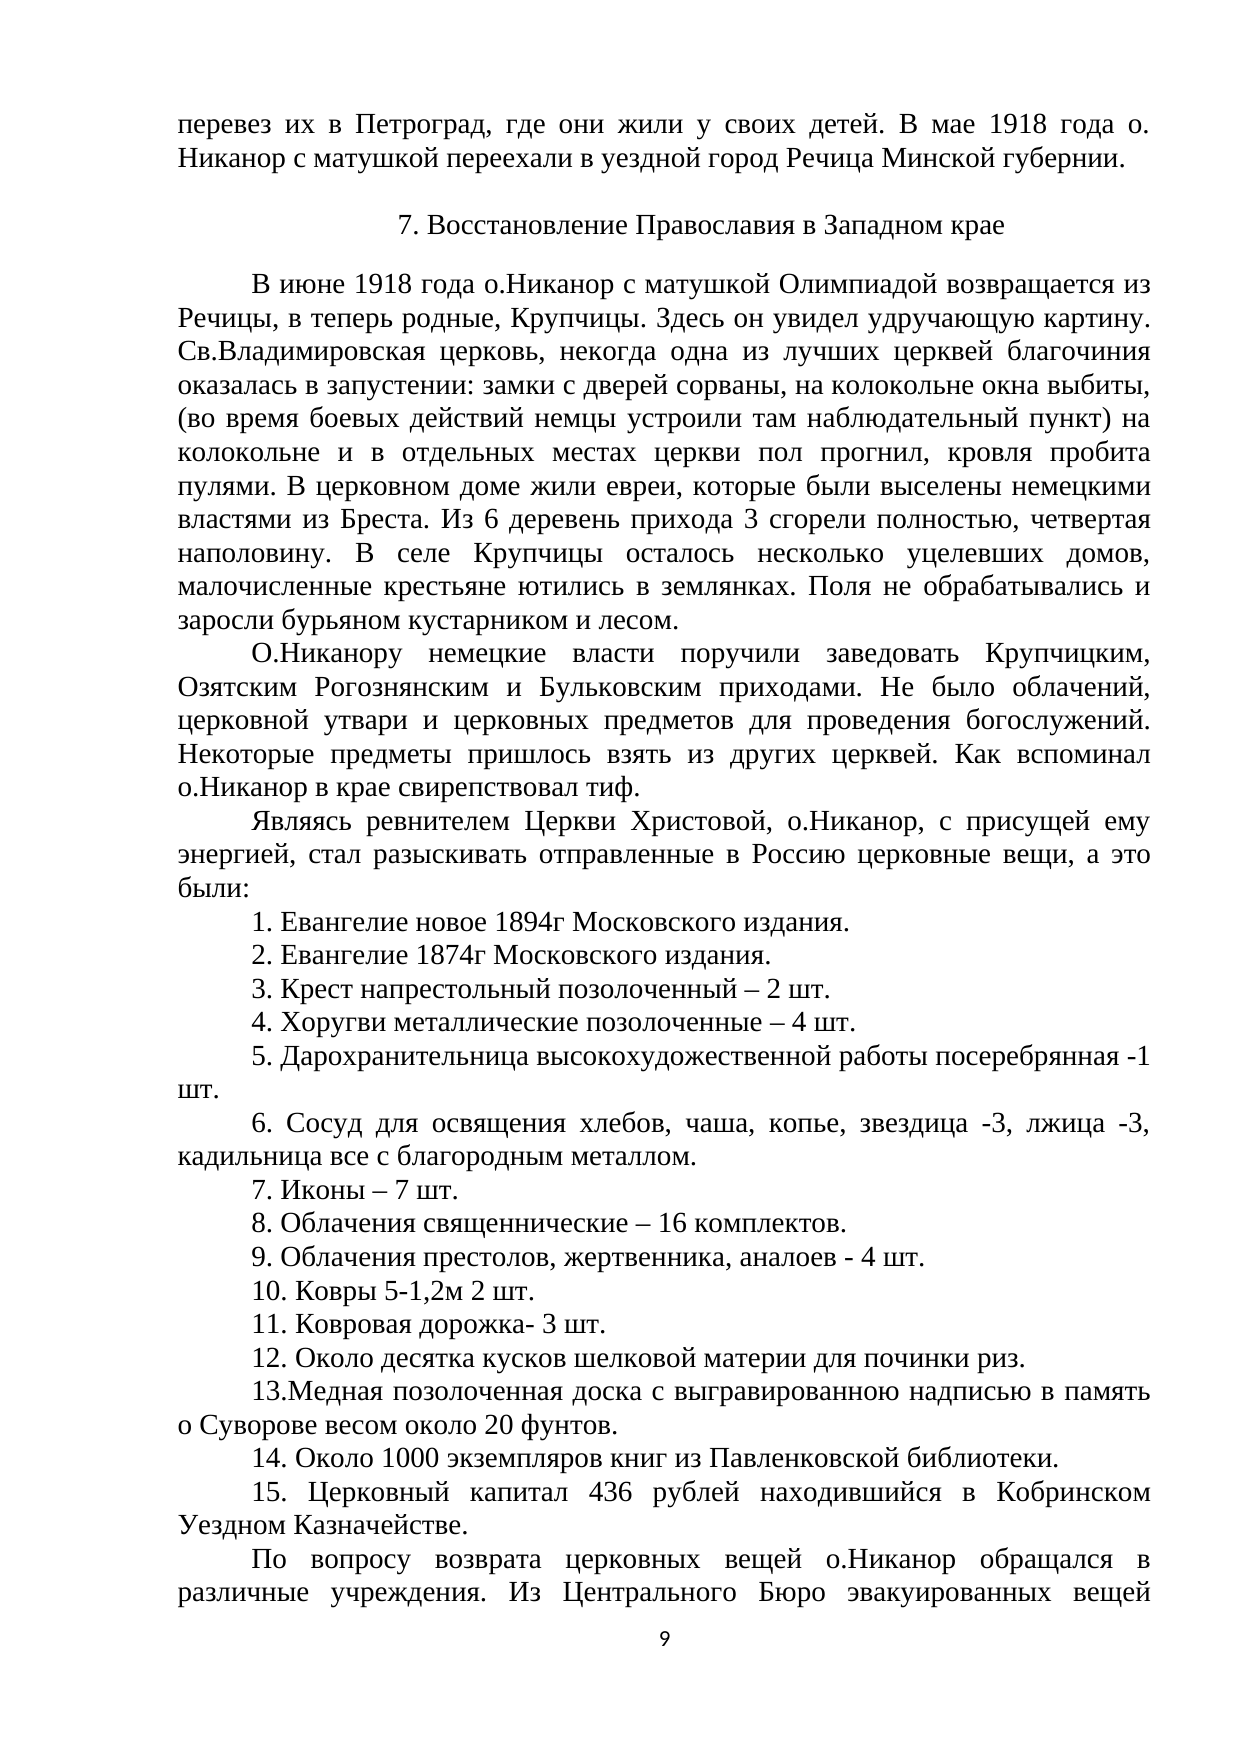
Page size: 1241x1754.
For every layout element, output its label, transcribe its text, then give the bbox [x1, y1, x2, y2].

text 4. Хоругви металлические позолоченные – 4 шт. [177, 1004, 1152, 1038]
text 1. Евангелие новое 1894г Московского издания. [177, 904, 1152, 937]
text 7. Восстановление Православия в Западном крае [177, 207, 1152, 241]
text 5. Дарохранительница высокохудожественной работы посеребрянная -1 шт. [177, 1038, 1152, 1105]
text 6. Сосуд для освящения хлебов, чаша, копье, звездица -3, лжица -3, кадильница все с благородным металлом. [177, 1105, 1152, 1172]
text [177, 106, 1152, 173]
text 12. Около десятка кусков шелковой материи для починки риз. [177, 1340, 1152, 1373]
text 9. Облачения престолов, жертвенника, аналоев - 4 шт. [177, 1239, 1152, 1273]
text 10. Ковры 5-1,2м 2 шт. [177, 1273, 1152, 1306]
text О.Никанору немецкие власти поручили заведовать Крупчицким, Озятским Рогознянским и Бульковским приходами. Не было облачений, церковной утвари и церковных предметов для проведения богослужений. Некоторые предметы пришлось взять из других церквей. Как вспоминал о.Никанор в крае свирепствовал тиф. [177, 635, 1152, 803]
text Являясь ревнителем Церкви Христовой, о.Никанор, с присущей ему энергией, стал разыскивать отправленные в Россию церковные вещи, а это были: [177, 803, 1152, 904]
text 2. Евангелие 1874г Московского издания. [177, 937, 1152, 971]
text В июне 1918 года о.Никанор с матушкой Олимпиадой возвращается из Речицы, в теперь родные, Крупчицы. Здесь он увидел удручающую картину. Св.Владимировская церковь, некогда одна из лучших церквей благочиния оказалась в запустении: замки с дверей сорваны, на колокольне окна выбиты, (во время боевых действий немцы устроили там наблюдательный пункт) на колокольне и в отдельных местах церкви пол прогнил, кровля пробита пулями. В церковном доме жили евреи, которые были выселены немецкими властями из Бреста. Из 6 деревень прихода 3 сгорели полностью, четвертая наполовину. В селе Крупчицы осталось несколько уцелевших домов, малочисленные крестьяне ютились в землянках. Поля не обрабатывались и заросли бурьяном кустарником и лесом. [177, 266, 1152, 635]
text 7. Иконы – 7 шт. [177, 1172, 1152, 1206]
text 14. Около 1000 экземпляров книг из Павленковской библиотеки. [177, 1440, 1152, 1474]
text 13.Медная позолоченная доска с выгравированною надписью в память о Суворове весом около 20 фунтов. [177, 1373, 1152, 1440]
text 15. Церковный капитал 436 рублей находившийся в Кобринском Уездном Казначействе. [177, 1474, 1152, 1541]
text 3. Крест напрестольный позолоченный – 2 шт. [177, 971, 1152, 1004]
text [177, 1541, 1152, 1608]
text 11. Ковровая дорожка- 3 шт. [177, 1306, 1152, 1340]
text 8. Облачения священнические – 16 комплектов. [177, 1206, 1152, 1239]
